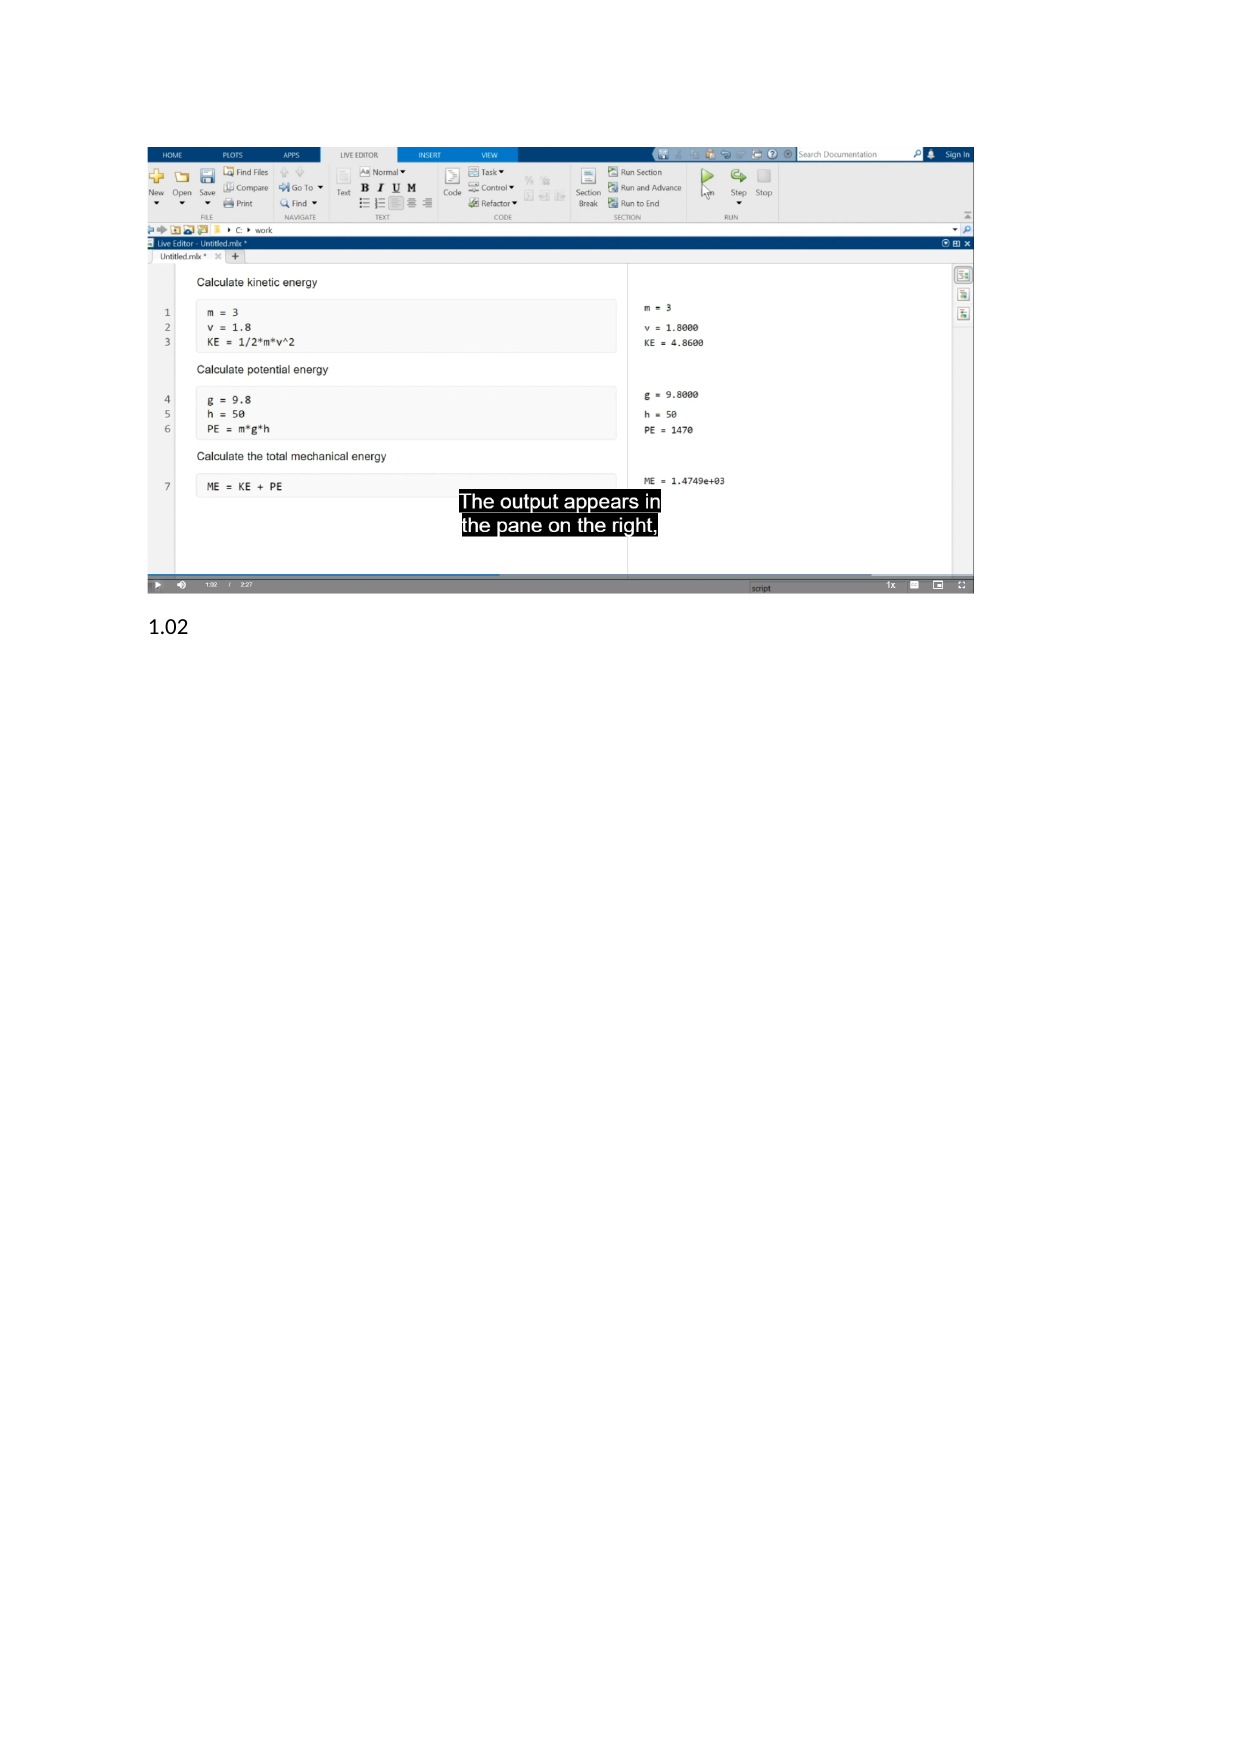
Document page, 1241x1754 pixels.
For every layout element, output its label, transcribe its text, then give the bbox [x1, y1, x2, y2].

text 1.02 [148, 612, 1093, 640]
picture [147, 147, 975, 594]
